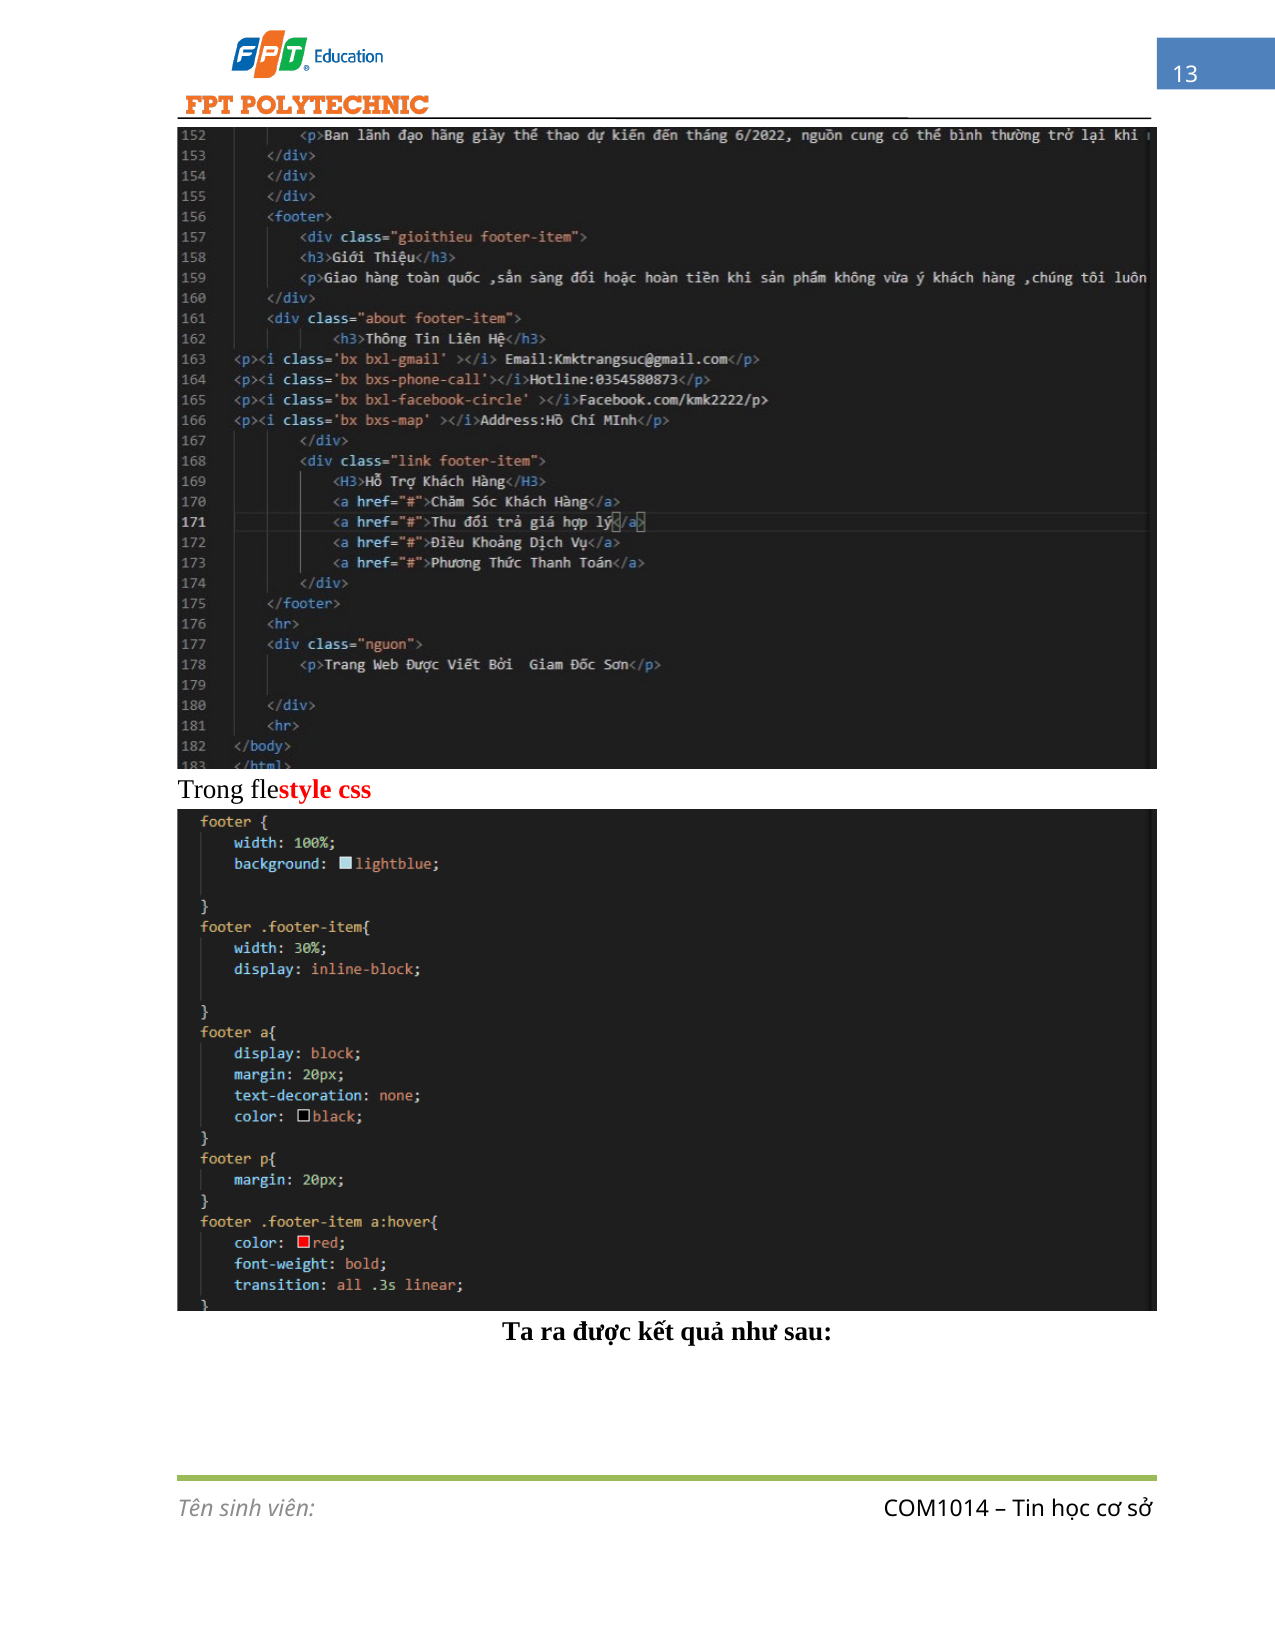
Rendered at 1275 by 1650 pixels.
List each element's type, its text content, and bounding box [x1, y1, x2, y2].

text Trong flestyle css [177, 773, 1157, 804]
picture [177, 127, 1157, 769]
text Ta ra được kết quả như sau: [177, 1315, 1157, 1346]
picture [177, 809, 1157, 1311]
picture [177, 22, 437, 122]
